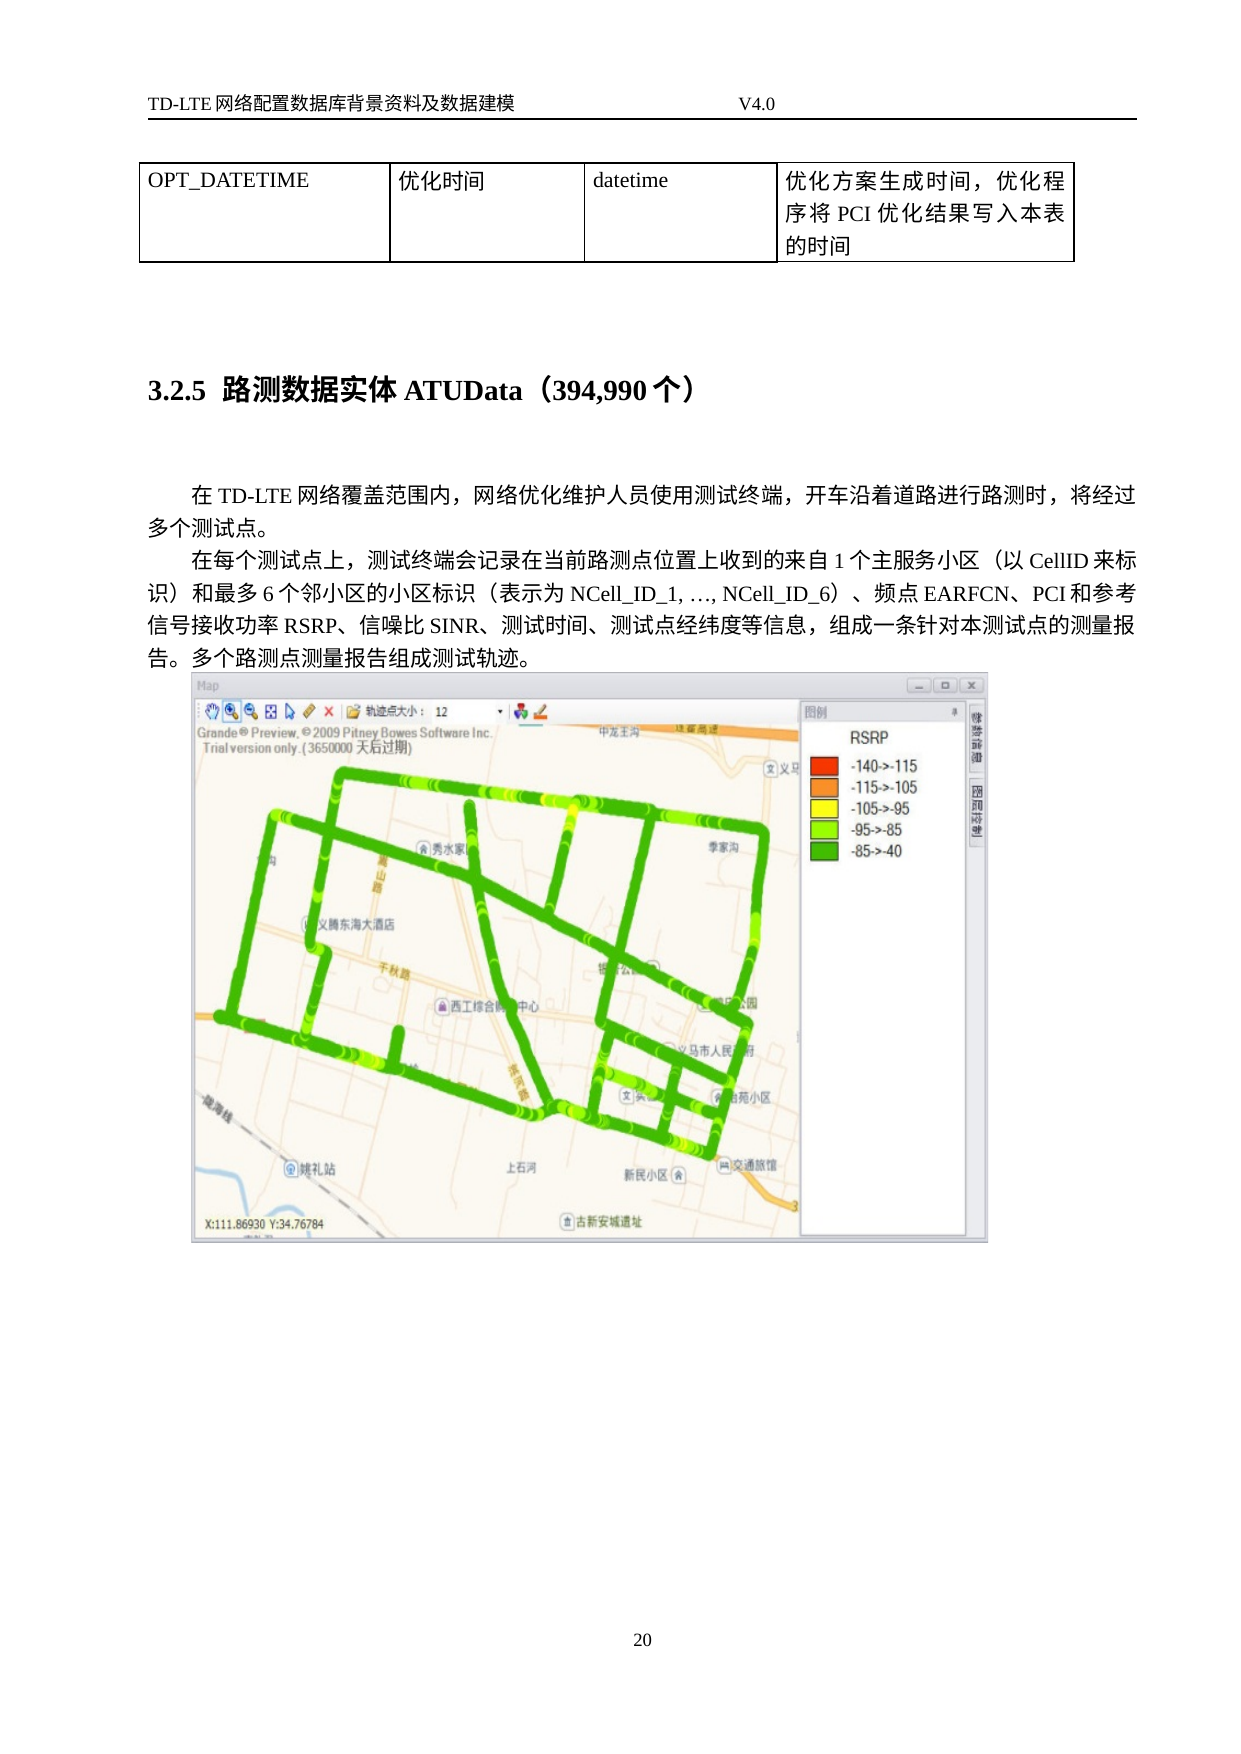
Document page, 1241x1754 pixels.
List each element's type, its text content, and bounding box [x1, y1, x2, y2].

table_cell datetime [585, 164, 776, 261]
text 在每个测试点上，测试终端会记录在当前路测点位置上收到的来自1个主服务小区（以CellID来标识）和最多6个邻小区的小区标识（表示为NCell_ID_1, …, NCell_ID_6）、频点EARFCN、PCI和参考信号接收功率RSRP、信噪比SINR、测试时间、测试点经纬度等信息，组成一条针对本测试点的测量报告。多个路测点测量报告组成测试轨迹。 [148, 543, 1137, 673]
table_cell 优化方案生成时间，优化程序将PCI优化结果写入本表的时间 [778, 163, 1073, 261]
table_cell OPT_DATETIME [140, 164, 389, 261]
subtitle 路测数据实体ATUData（394,990个） [148, 355, 1137, 420]
picture [191, 672, 989, 1243]
text 在TD-LTE网络覆盖范围内，网络优化维护人员使用测试终端，开车沿着道路进行路测时，将经过多个测试点。 [148, 478, 1137, 543]
table_cell 优化时间 [391, 164, 584, 261]
